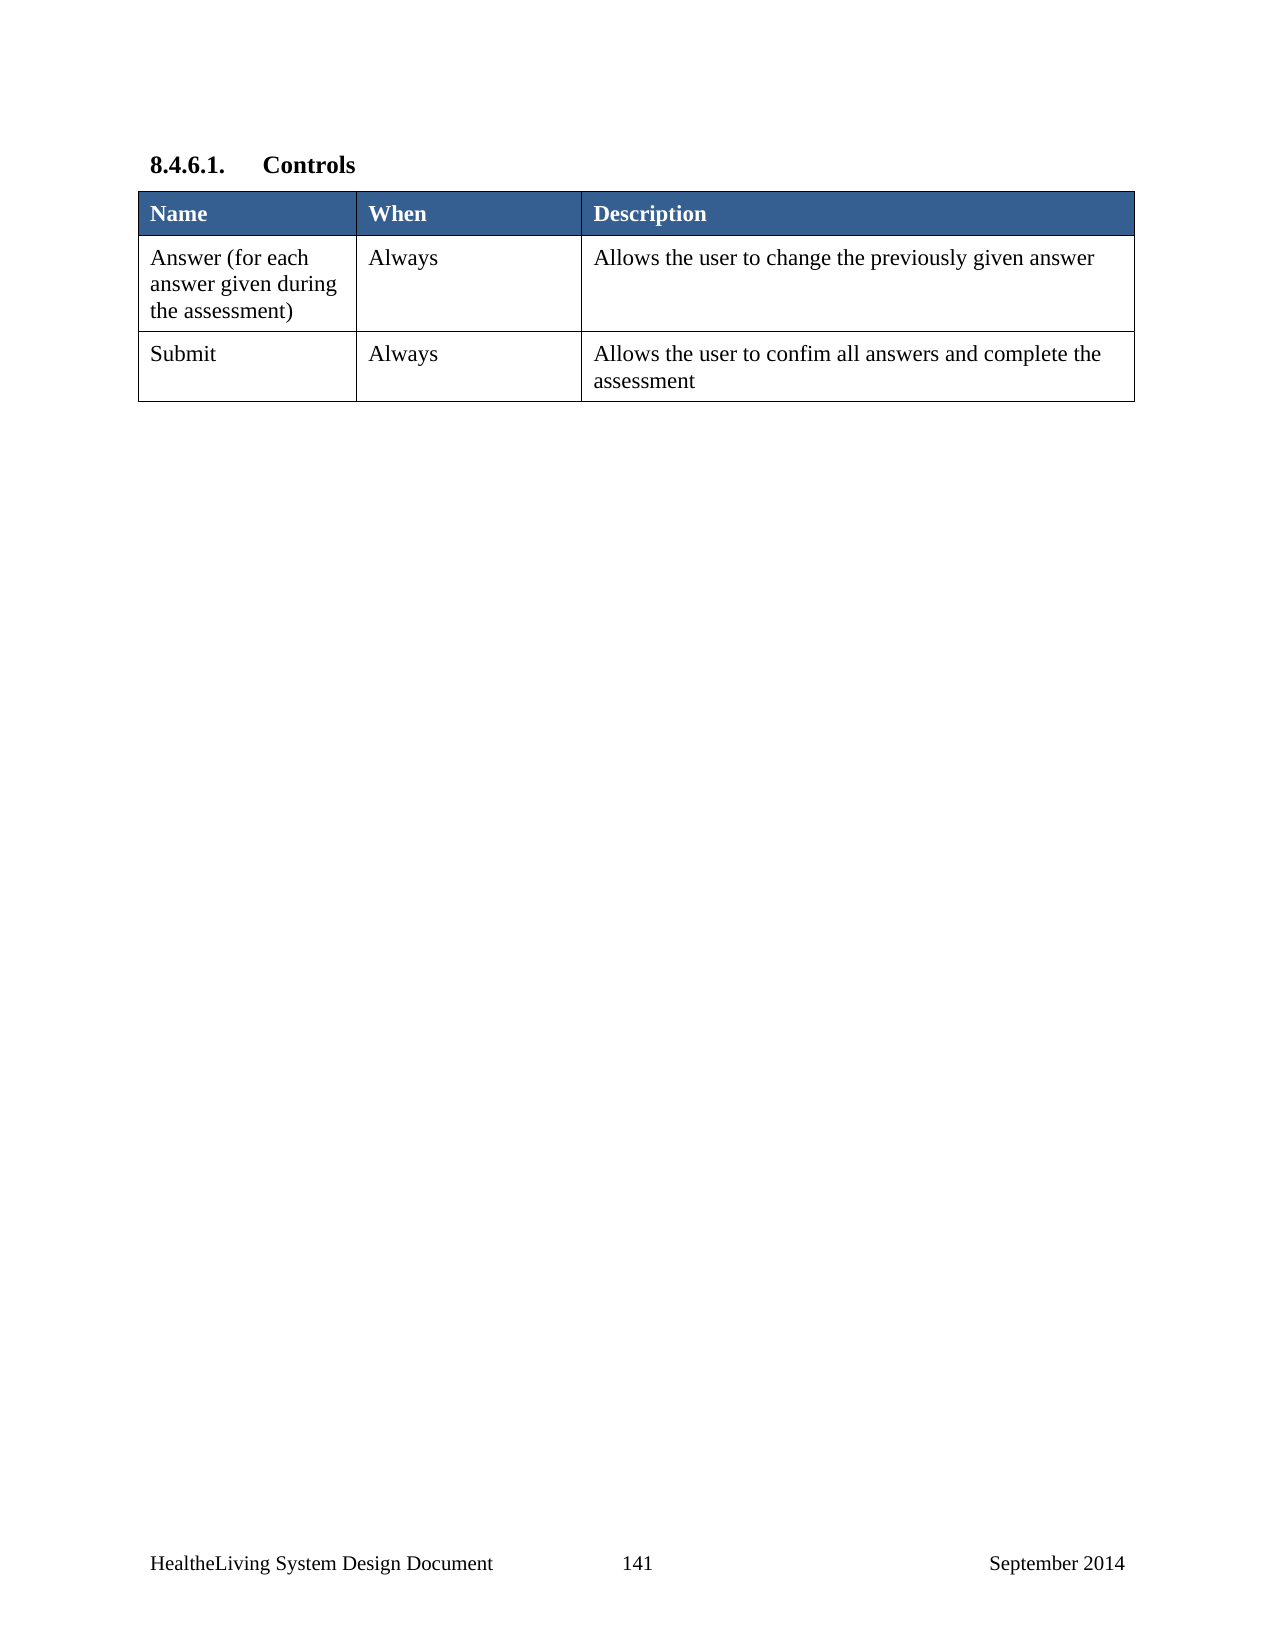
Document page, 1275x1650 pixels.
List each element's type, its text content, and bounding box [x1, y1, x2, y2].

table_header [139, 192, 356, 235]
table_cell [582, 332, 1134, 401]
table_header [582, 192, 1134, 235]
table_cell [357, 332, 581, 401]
subtitle Controls [150, 150, 1125, 179]
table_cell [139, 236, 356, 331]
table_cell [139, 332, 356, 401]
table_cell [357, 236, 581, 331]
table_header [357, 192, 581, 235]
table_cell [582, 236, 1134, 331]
